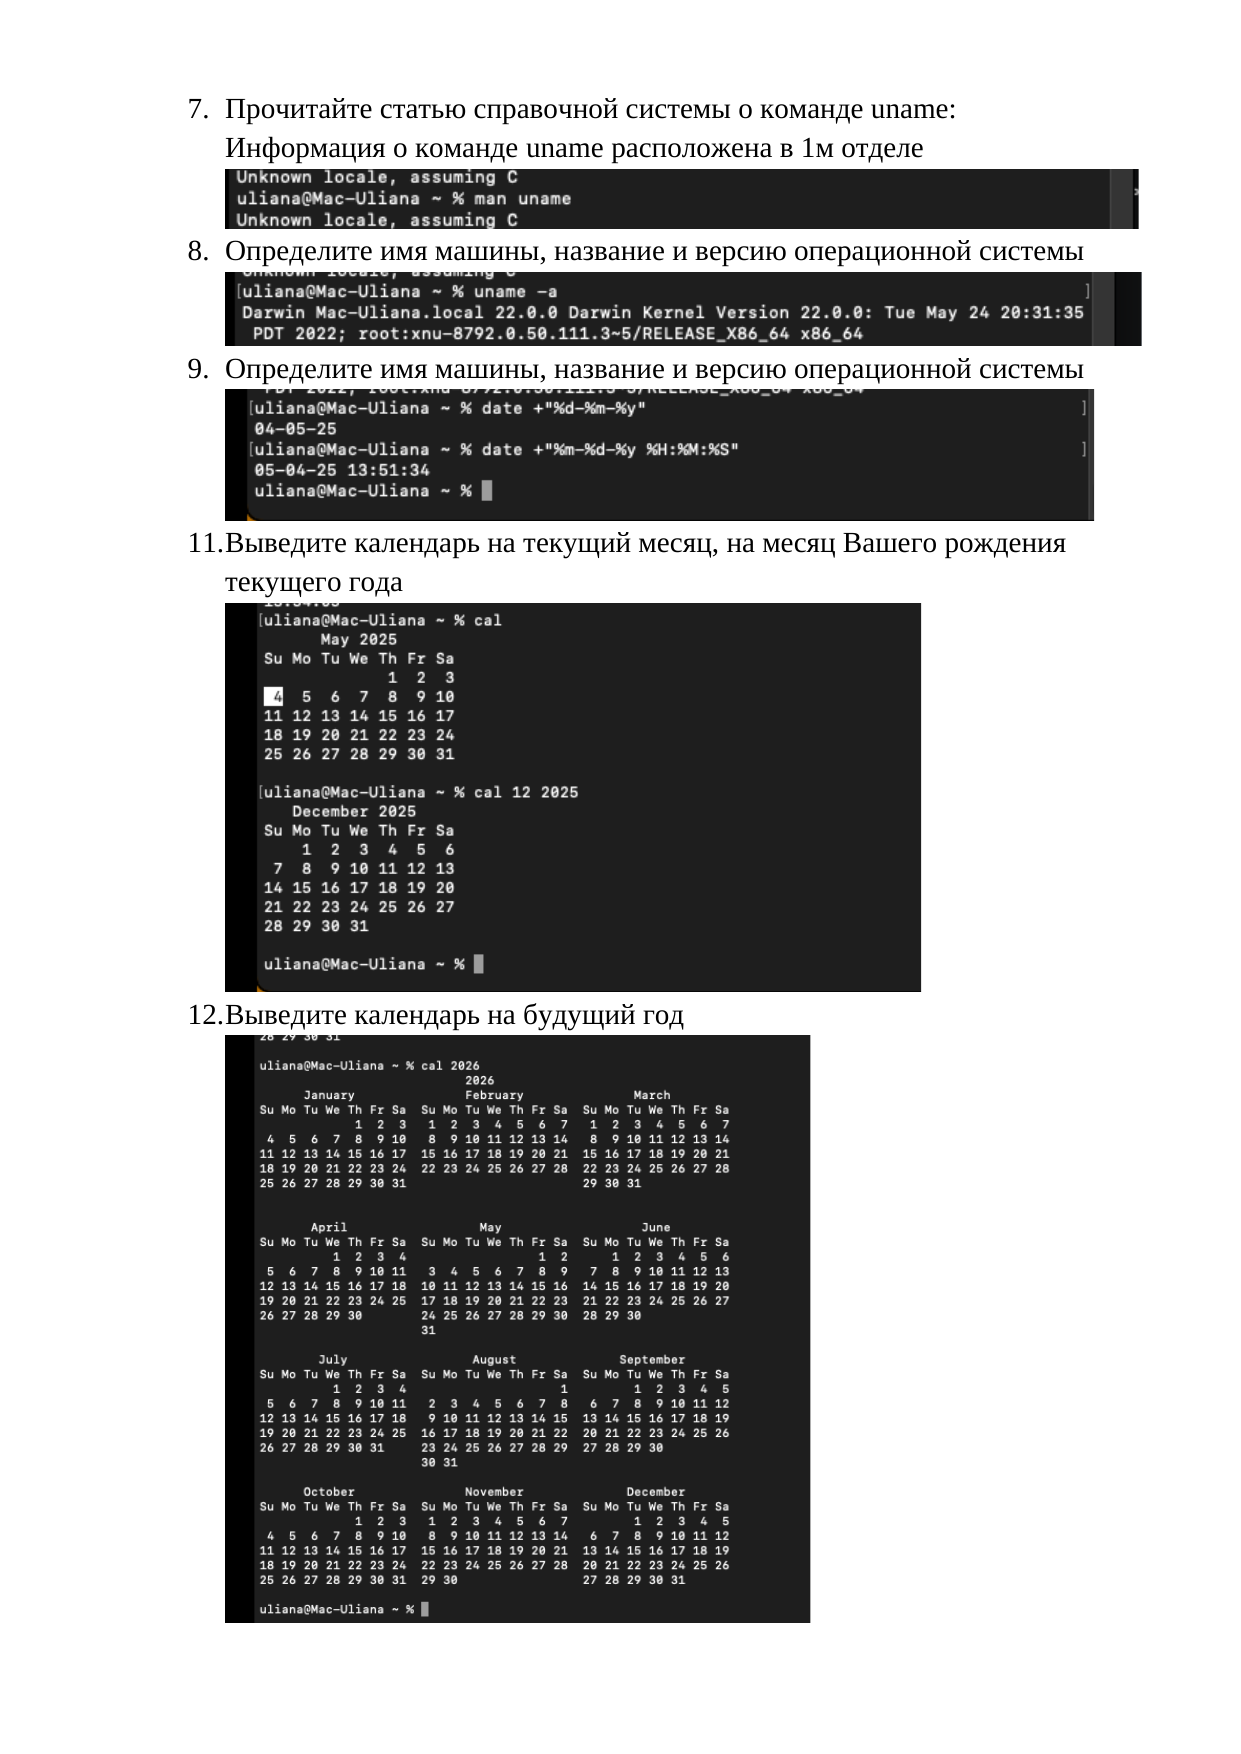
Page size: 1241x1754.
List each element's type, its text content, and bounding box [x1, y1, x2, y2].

picture [225, 169, 1139, 229]
picture [225, 272, 1142, 346]
picture [225, 389, 1095, 521]
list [187, 997, 1090, 1622]
picture [225, 603, 922, 992]
picture [225, 1035, 811, 1623]
